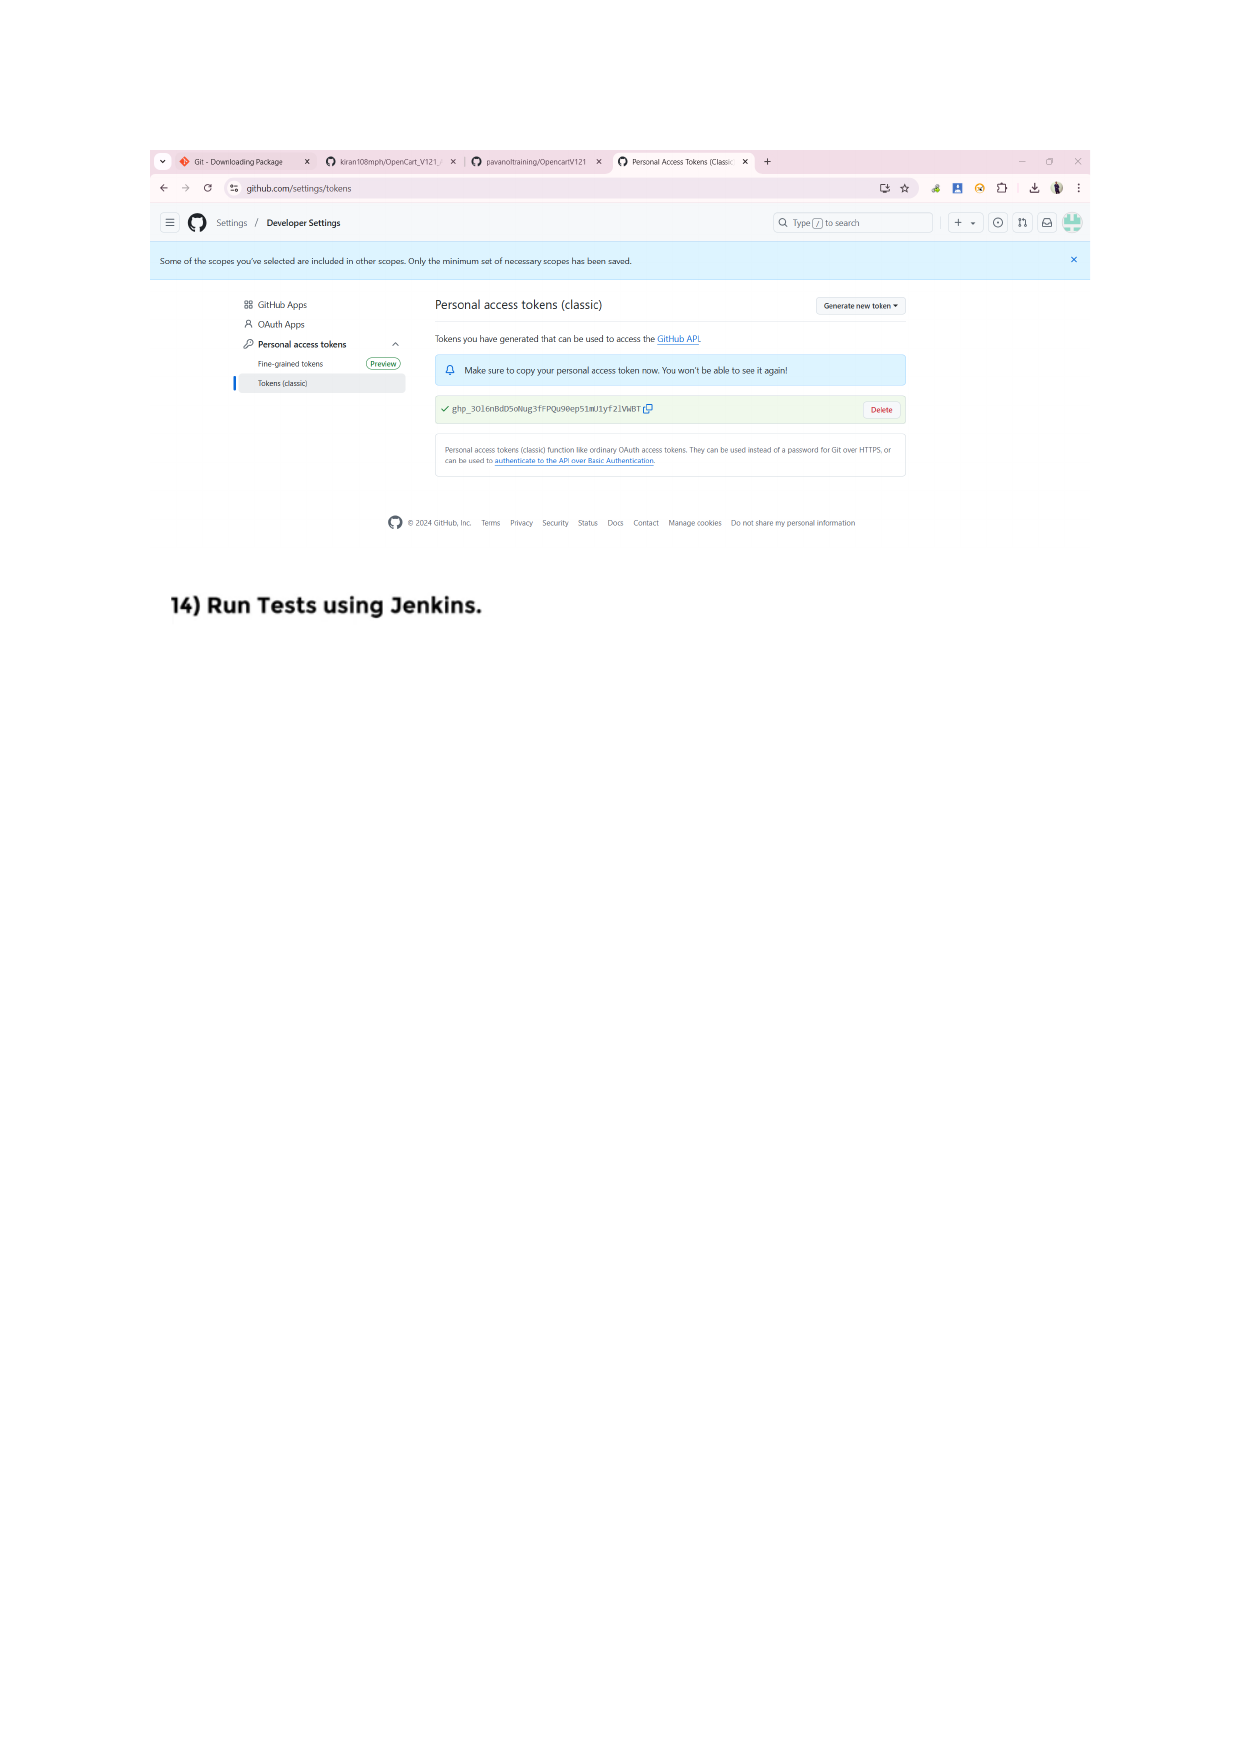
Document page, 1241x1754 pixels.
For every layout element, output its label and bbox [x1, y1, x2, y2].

picture [150, 150, 1091, 548]
picture [150, 580, 1022, 627]
